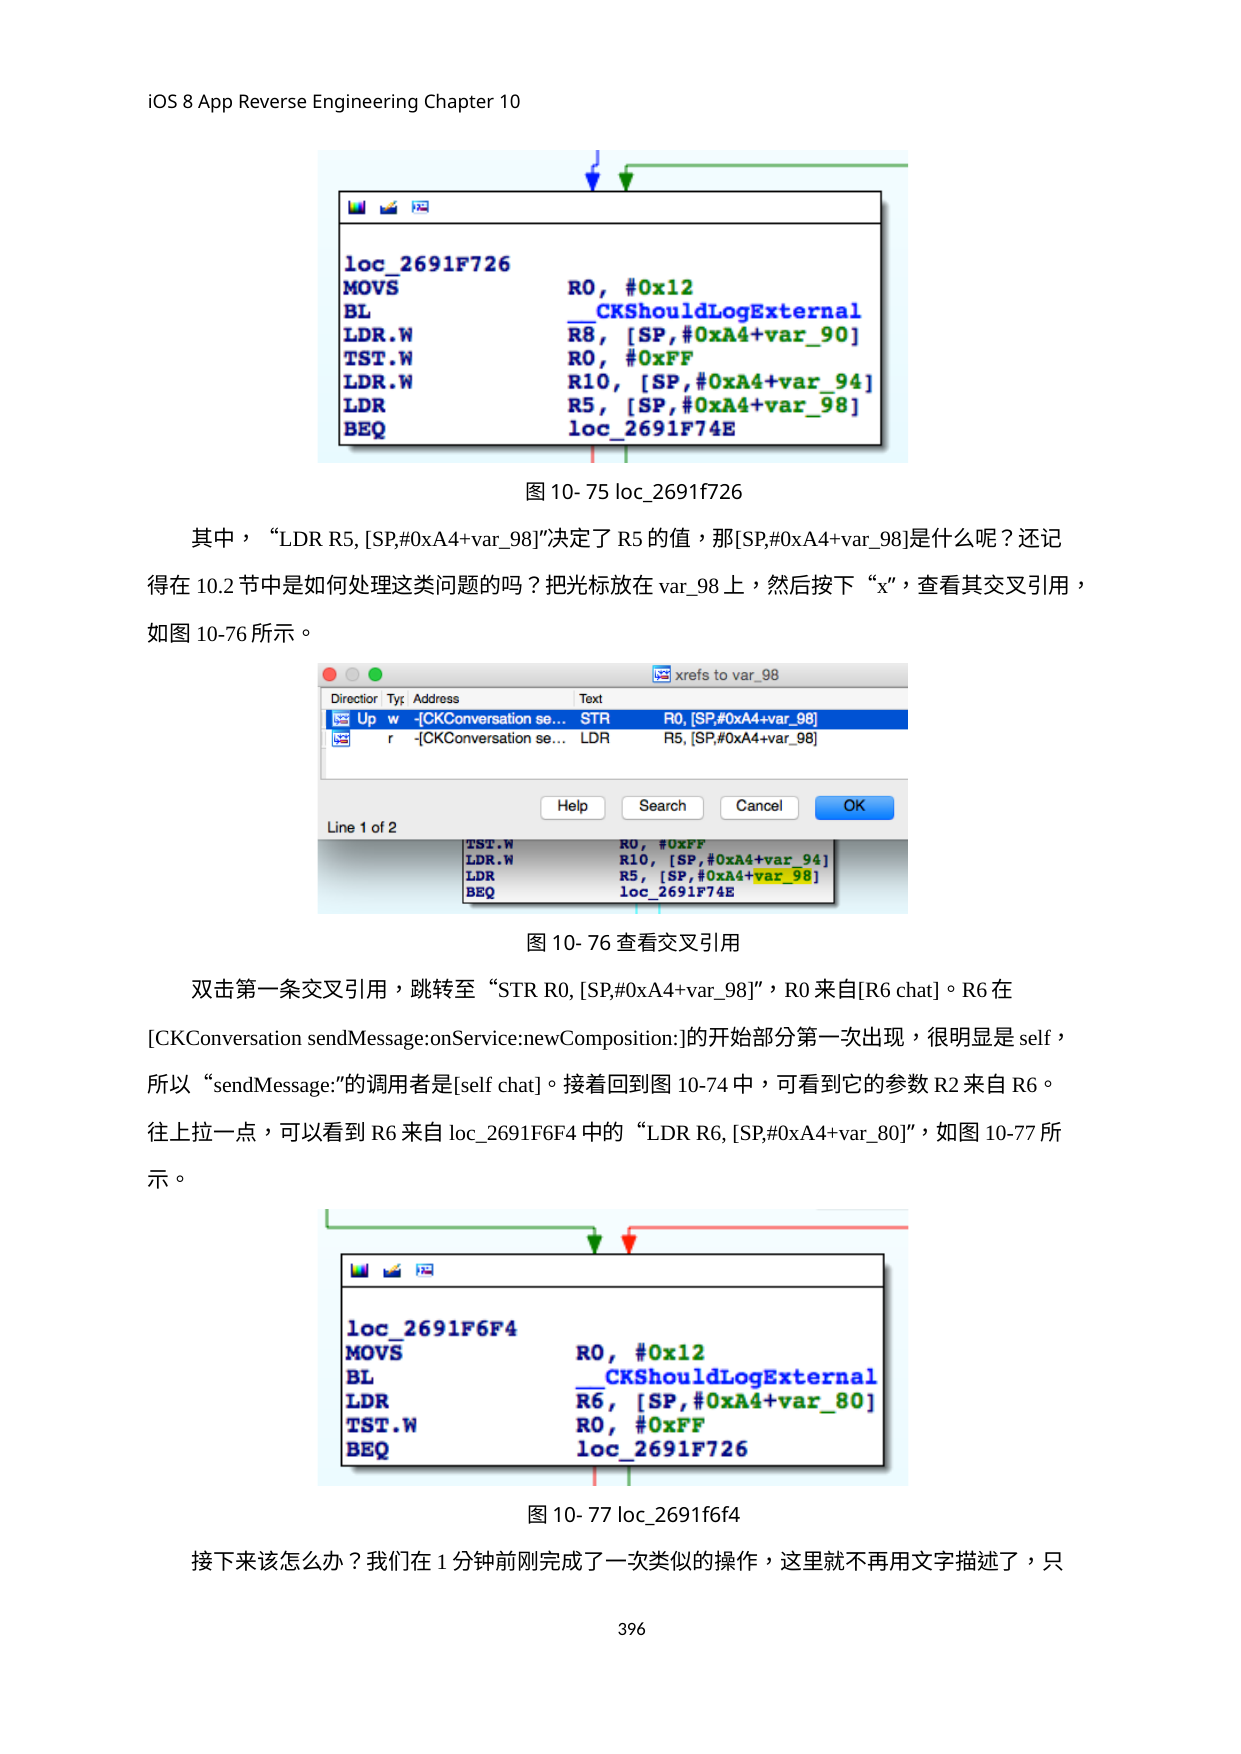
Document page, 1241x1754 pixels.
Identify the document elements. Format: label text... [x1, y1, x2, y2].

text 其中，“LDR R5, [SP,#0xA4+var_98]”决定了R5的值，那[SP,#0xA4+var_98]是什么呢？还记得在10.2节中是如何处理这类问题的吗？把光标放在var_98上，然后按下“x”，查看其交叉引用，如图10-76所示。 [148, 521, 1078, 647]
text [148, 1544, 1078, 1575]
picture [317, 663, 908, 914]
text 双击第一条交叉引用，跳转至“STR R0, [SP,#0xA4+var_98]”，R0来自[R6 chat]。R6在[CKConversation sendMessage:onService:newComposition:]的开始部分第一次出现，很明显是self，所以“sendMessage:”的调用者是[self chat]。接着回到图10-74中，可看到它的参数R2来自R6。往上拉一点，可以看到R6来自loc_2691F6F4中的“LDR R6, [SP,#0xA4+var_80]”，如图10-77所示。 [148, 972, 1078, 1194]
picture [317, 150, 909, 463]
text 图10- 75 loc_2691f726 [148, 475, 1078, 506]
text 图10- 76 查看交叉引用 [148, 926, 1078, 957]
text 图10- 77 loc_2691f6f4 [148, 1498, 1078, 1529]
picture [317, 1209, 909, 1486]
